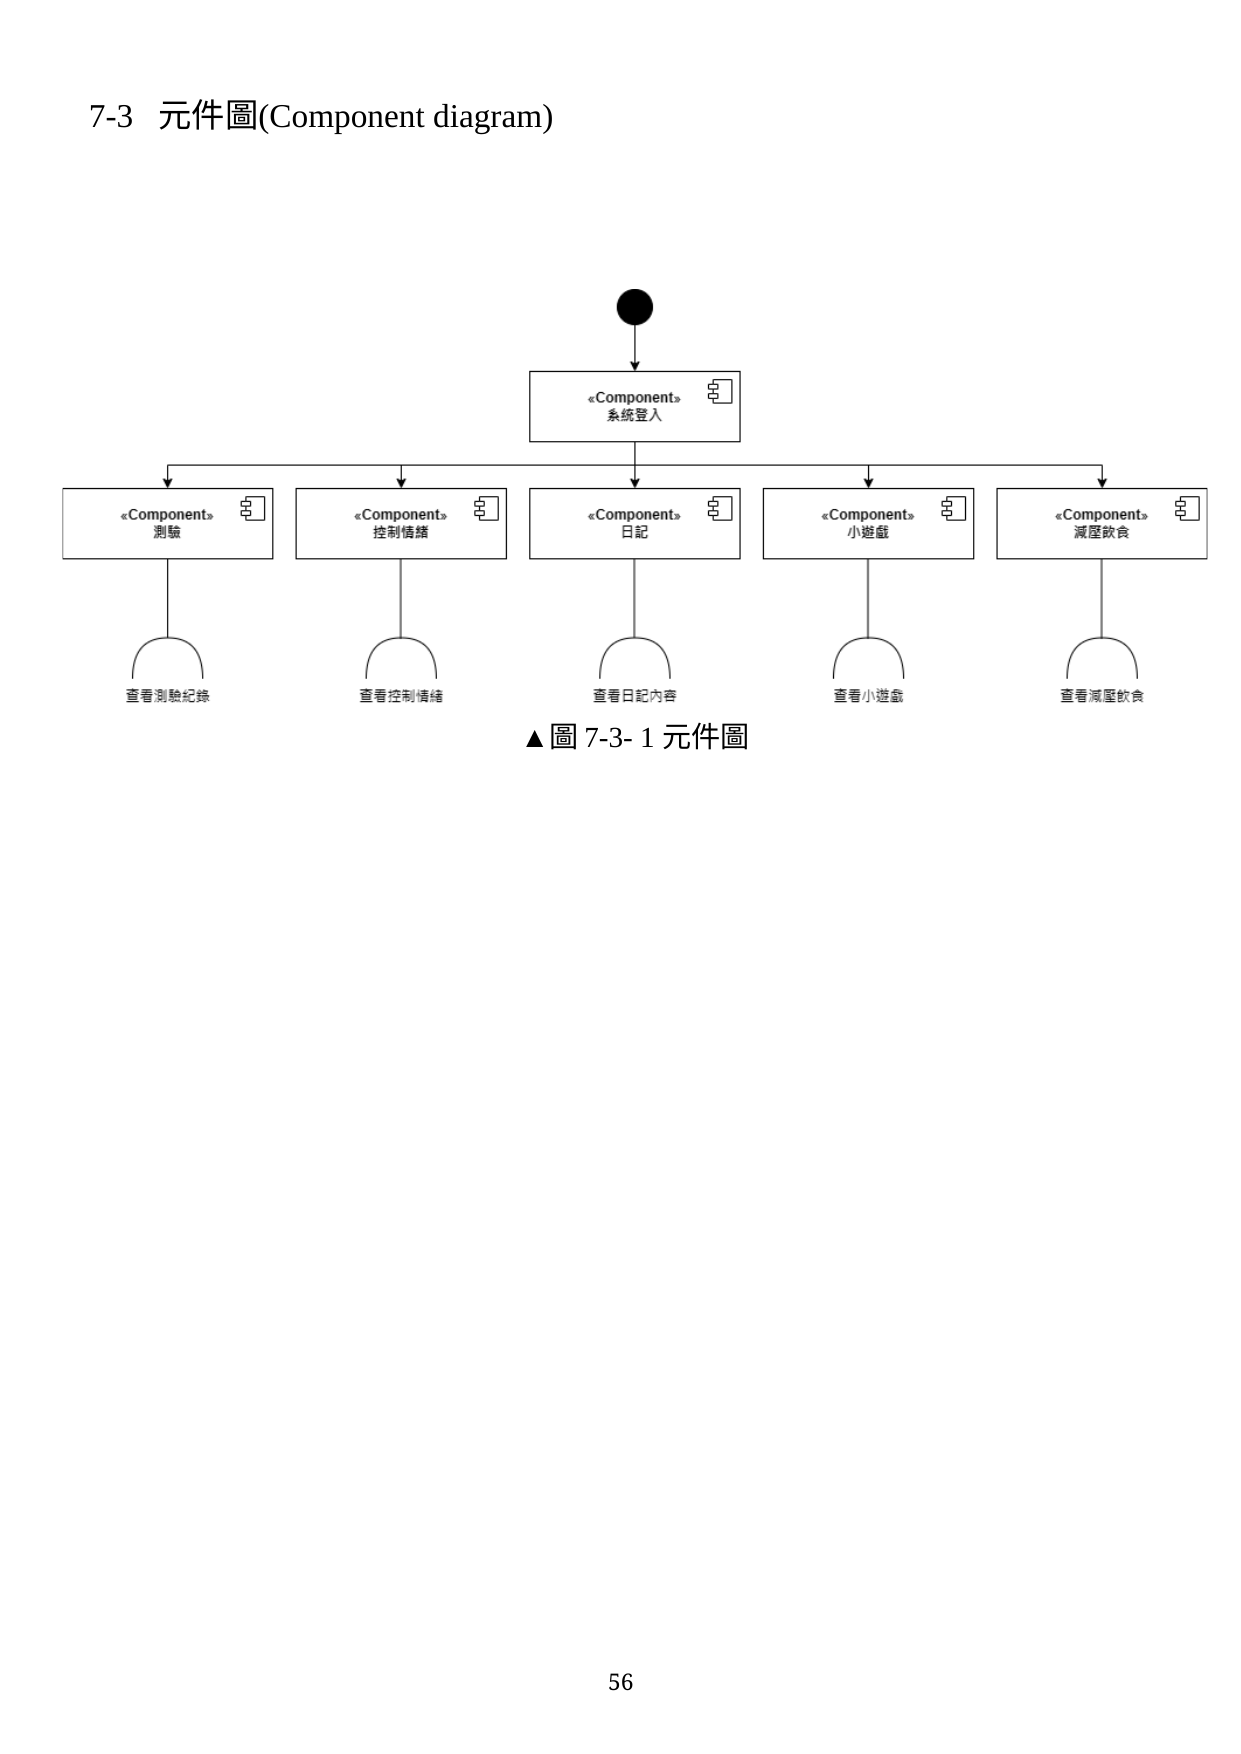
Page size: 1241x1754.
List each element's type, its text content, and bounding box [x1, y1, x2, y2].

text ▲圖7-3- 1 元件圖 [62, 714, 1207, 756]
subtitle 7-3 元件圖(Component diagram) [89, 88, 1207, 137]
picture [62, 289, 1208, 714]
